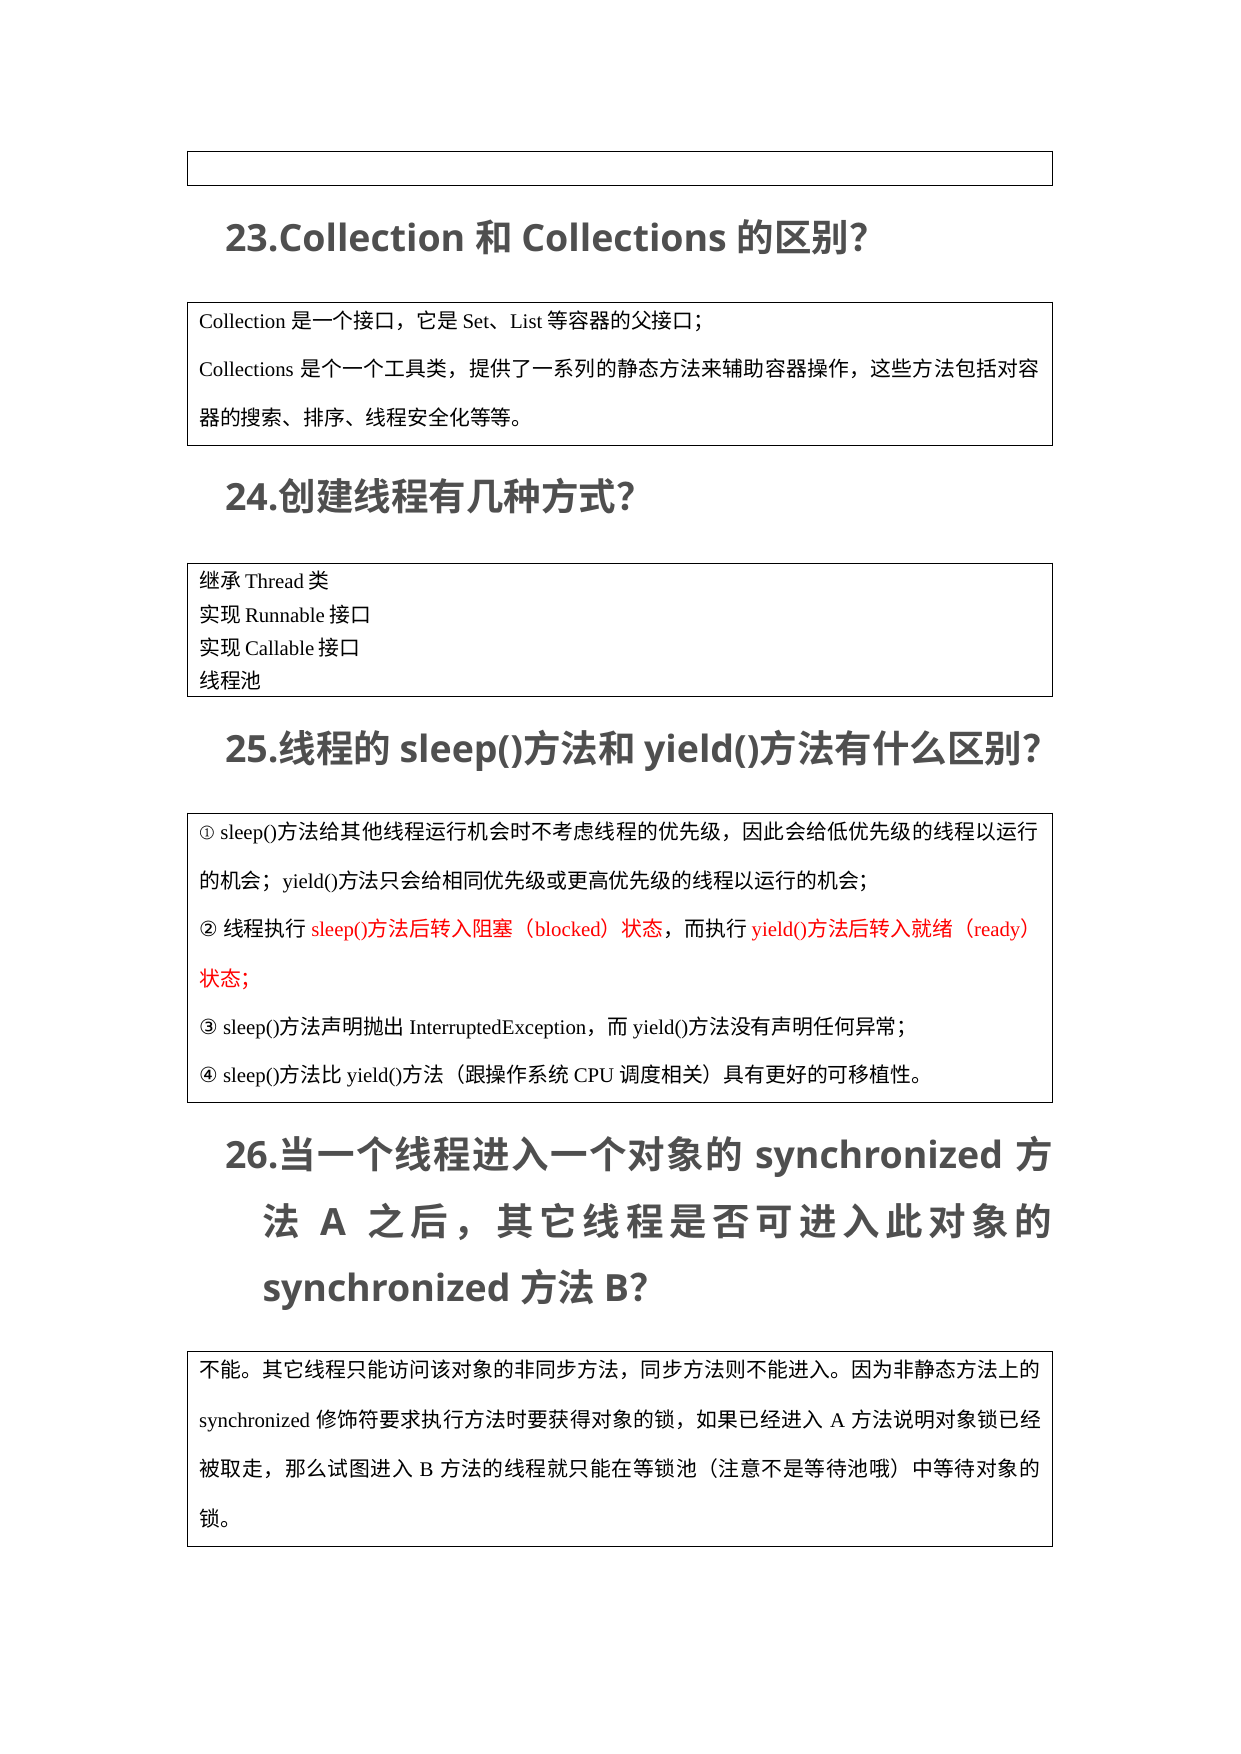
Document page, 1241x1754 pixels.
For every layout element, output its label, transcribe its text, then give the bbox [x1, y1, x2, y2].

table_header 继承Thread类 实现Runnable接口 实现Callable接口 线程池 [188, 564, 1052, 696]
table_header ① sleep()方法给其他线程运行机会时不考虑线程的优先级，因此会给低优先级的线程以运行的机会；yield()方法只会给相同优先级或更高优先级的线程以运行的机会； ② 线程执行 sleep()方法后转入阻塞（blocked）状态，而执行 yield()方法后转入就绪（ready）状态； ③ sleep()方法声明抛出 InterruptedException，而 yield()方法没有声明任何异常； ④ sleep()方法比 yield()方法（跟操作系统 CPU 调度相关）具有更好的可移植性。 [188, 814, 1052, 1102]
subtitle 创建线程有几种方式？ [225, 463, 1053, 529]
table_header 不能。其它线程只能访问该对象的非同步方法，同步方法则不能进入。因为非静态方法上的 synchronized 修饰符要求执行方法时要获得对象的锁，如果已经进入 A 方法说明对象锁已经被取走，那么试图进入 B 方法的线程就只能在等锁池（注意不是等待池哦）中等待对象的锁。 [188, 1352, 1052, 1546]
subtitle 线程的 sleep()方法和 yield()方法有什么区别？ [225, 713, 1053, 779]
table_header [188, 152, 1052, 184]
subtitle Collection 和 Collections 的区别？ [225, 202, 1053, 268]
subtitle 当一个线程进入一个对象的 synchronized 方法 A 之后，其它线程是否可进入此对象的 synchronized 方法 B？ [225, 1120, 1053, 1318]
table_header Collection 是一个接口，它是 Set、List 等容器的父接口； Collections 是个一个工具类，提供了一系列的静态方法来辅助容器操作，这些方法包括对容器的搜索、排序、线程安全化等等。 [188, 303, 1052, 445]
